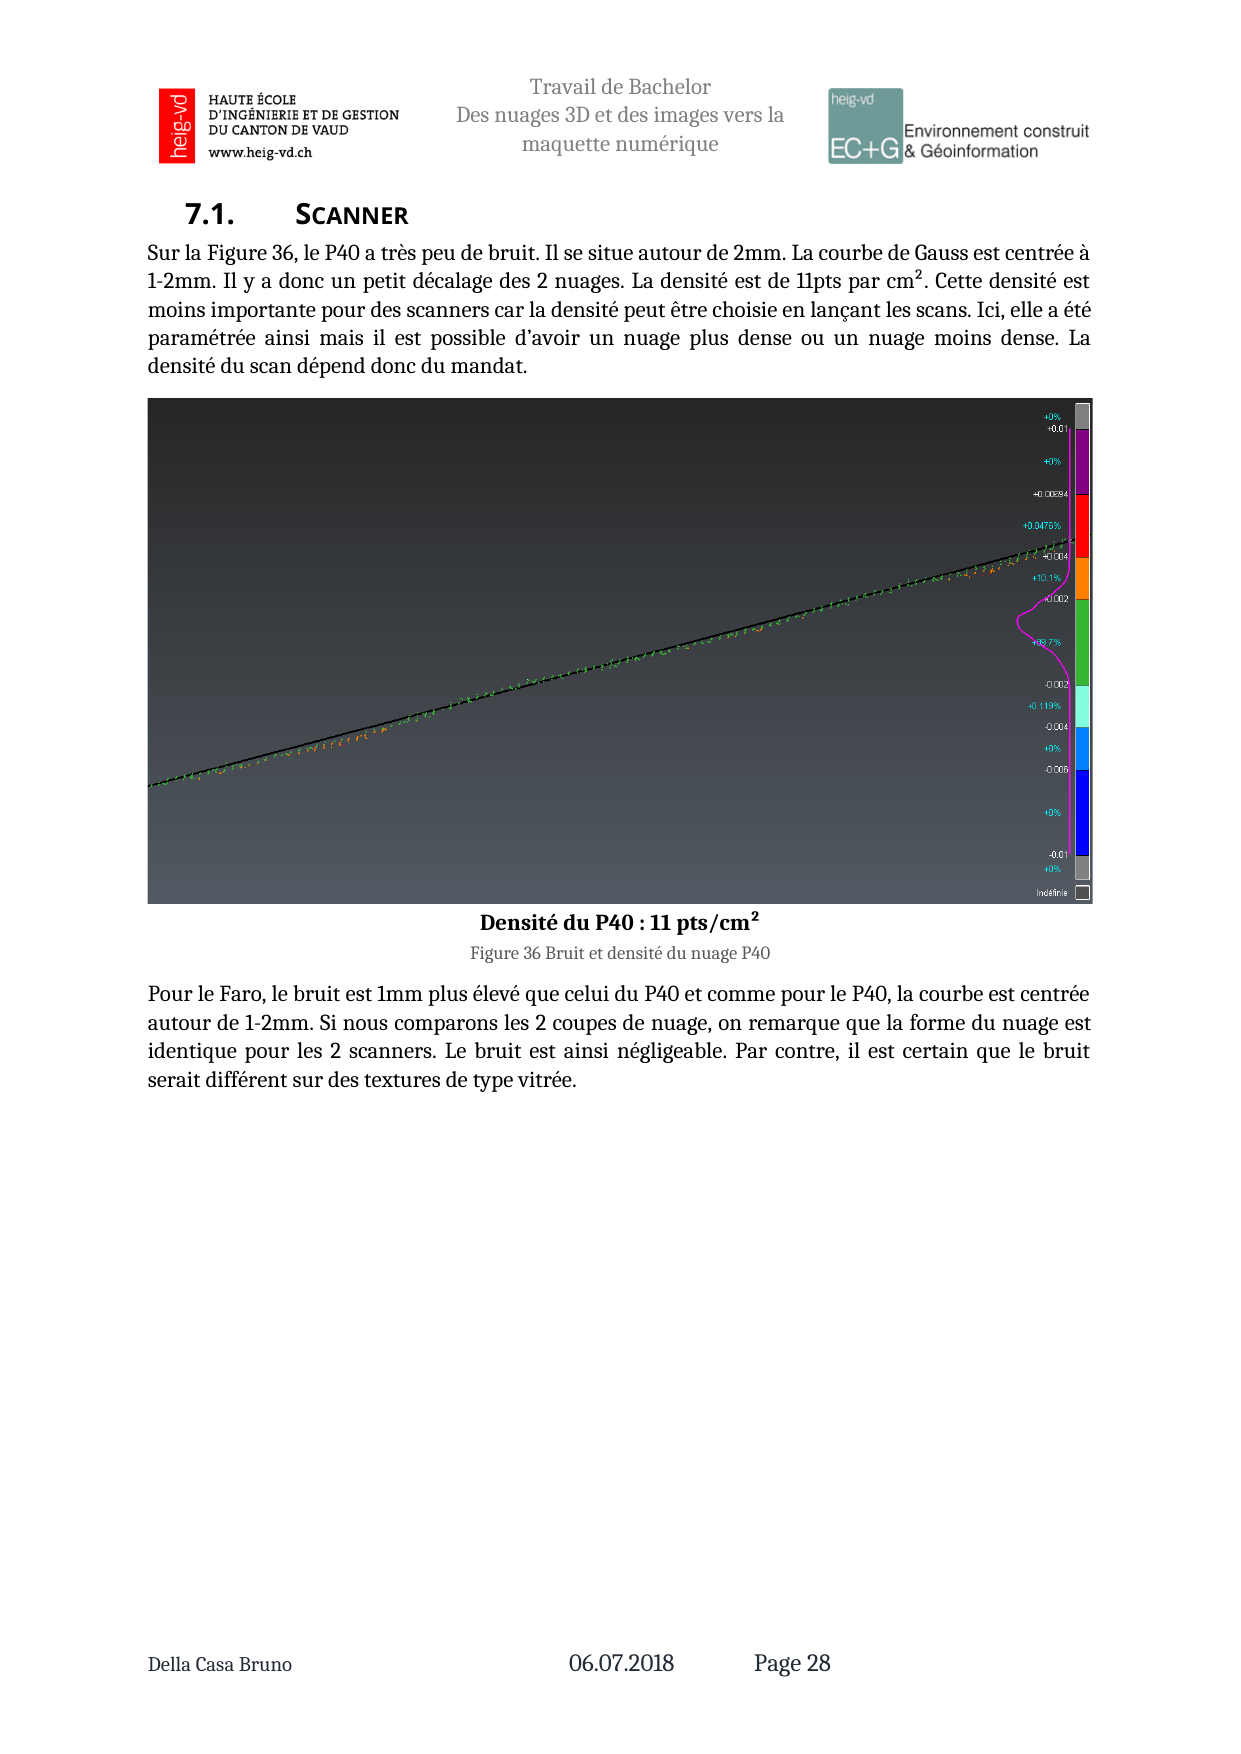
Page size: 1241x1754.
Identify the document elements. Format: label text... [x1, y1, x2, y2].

text Sur la Figure 36, le P40 a très peu de bruit. Il se situe autour de 2mm. La courbe de Gauss est centrée à 1-2mm. Il y a donc un petit décalage des 2 nuages. La densité est de 11pts par cm². Cette densité est moins importante pour des scanners car la densité peut être choisie en lançant les scans. Ici, elle a été paramétrée ainsi mais il est possible d’avoir un nuage plus dense ou un nuage moins dense. La densité du scan dépend donc du mandat. [148, 239, 1093, 380]
text Pour le Faro, le bruit est 1mm plus élevé que celui du P40 et comme pour le P40, la courbe est centrée autour de 1-2mm. Si nous comparons les 2 coupes de nuage, on remarque que la forme du nuage est identique pour les 2 scanners. Le bruit est ainsi négligeable. Par contre, il est certain que le bruit serait différent sur des textures de type vitrée. [148, 981, 1093, 1093]
picture [147, 87, 410, 165]
picture [827, 87, 1093, 165]
text Densité du P40 : 11 pts/cm² [148, 910, 1093, 937]
picture [147, 398, 1093, 904]
subtitle Scanner [185, 194, 1093, 233]
text Figure 36 Bruit et densité du nuage P40 [148, 943, 1093, 964]
